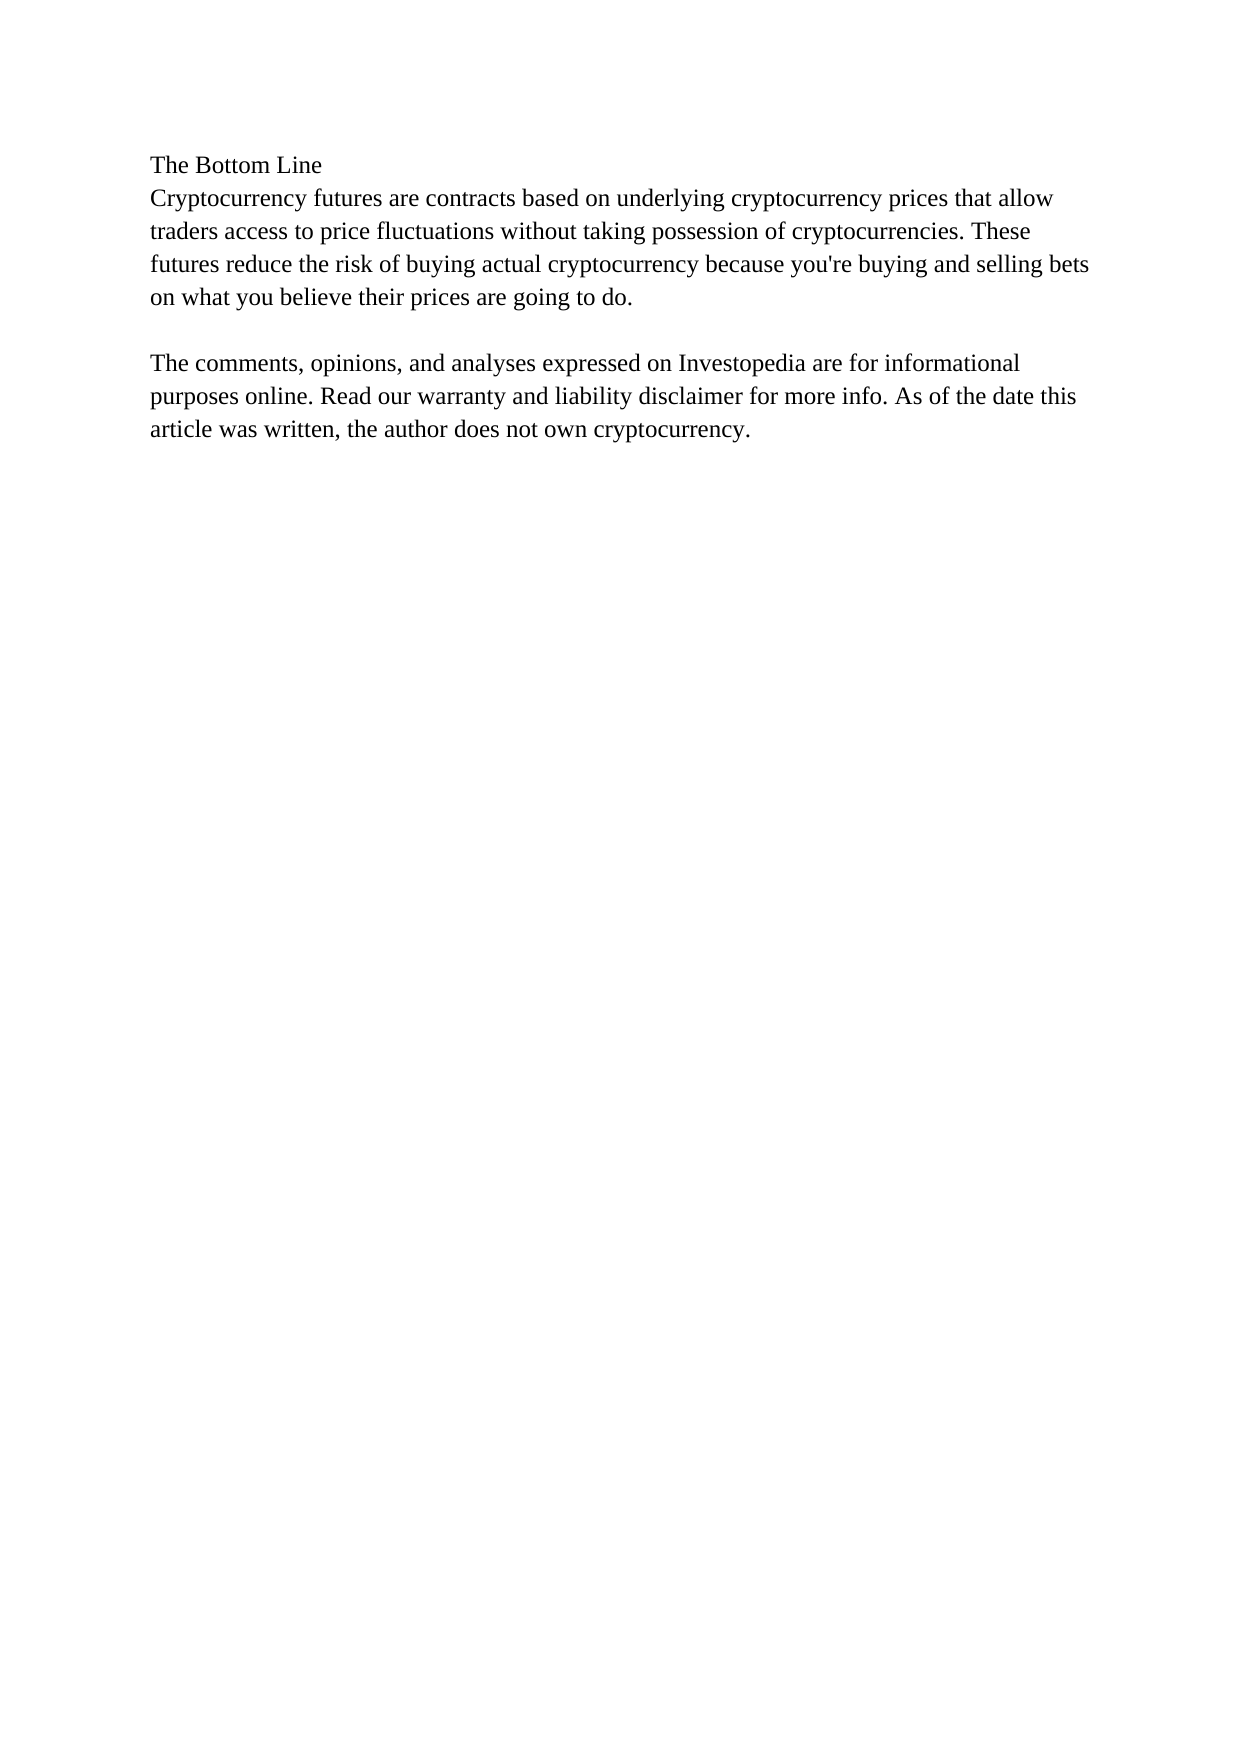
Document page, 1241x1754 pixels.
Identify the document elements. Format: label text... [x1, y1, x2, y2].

text The comments, opinions, and analyses expressed on Investopedia are for informational purposes online. Read our warranty and liability disclaimer for more info. As of the date this article was written, the author does not own cryptocurrency. [150, 348, 1090, 443]
text Cryptocurrency futures are contracts based on underlying cryptocurrency prices that allow traders access to price fluctuations without taking possession of cryptocurrencies. These futures reduce the risk of buying actual cryptocurrency because you're buying and selling bets on what you believe their prices are going to do. [150, 183, 1090, 311]
text The Bottom Line [150, 150, 1090, 179]
